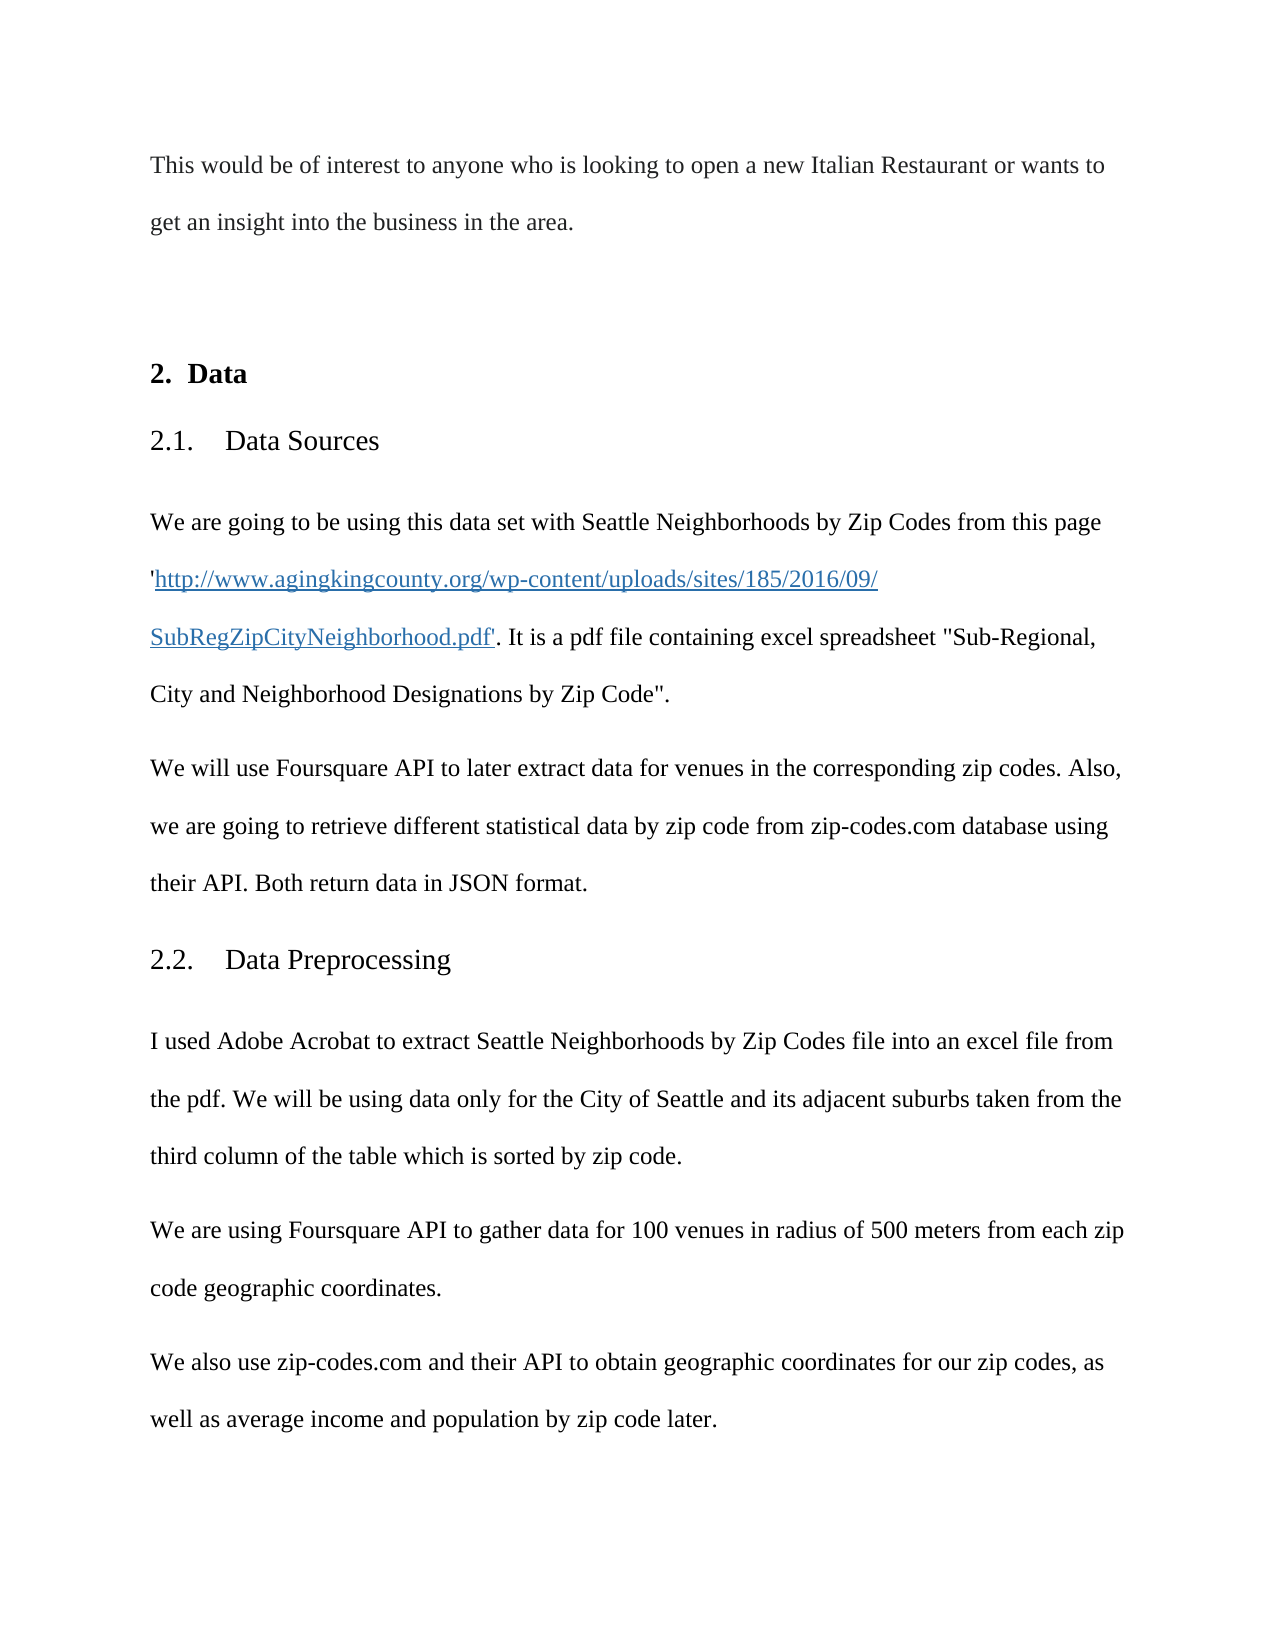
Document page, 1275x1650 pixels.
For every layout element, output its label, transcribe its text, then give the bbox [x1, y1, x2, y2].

list Data [150, 356, 1125, 389]
text We also use zip-codes.com and their API to obtain geographic coordinates for our zip codes, as well as average income and population by zip code later. [150, 1347, 1125, 1433]
list Data Sources [150, 423, 1125, 456]
text This would be of interest to anyone who is looking to open a new Italian Restaurant or wants to get an insight into the business in the area. [150, 150, 1125, 236]
text We will use Foursquare API to later extract data for venues in the corresponding zip codes. Also, we are going to retrieve different statistical data by zip code from zip-codes.com database using their API. Both return data in JSON format. [150, 753, 1125, 897]
list Data Preprocessing [150, 942, 1125, 976]
text I used Adobe Acrobat to extract Seattle Neighborhoods by Zip Codes file into an excel file from the pdf. We will be using data only for the City of Seattle and its adjacent suburbs taken from the third column of the table which is sorted by zip code. [150, 1026, 1125, 1170]
text We are going to be using this data set with Seattle Neighborhoods by Zip Codes from this page 'http://www.agingkingcounty.org/wp-content/uploads/sites/185/2016/09/SubRegZipCityNeighborhood.pdf'. It is a pdf file containing excel spreadsheet "Sub-Regional, City and Neighborhood Designations by Zip Code". [150, 507, 1125, 708]
text We are using Foursquare API to gather data for 100 venues in radius of 500 meters from each zip code geographic coordinates. [150, 1244, 1125, 1302]
